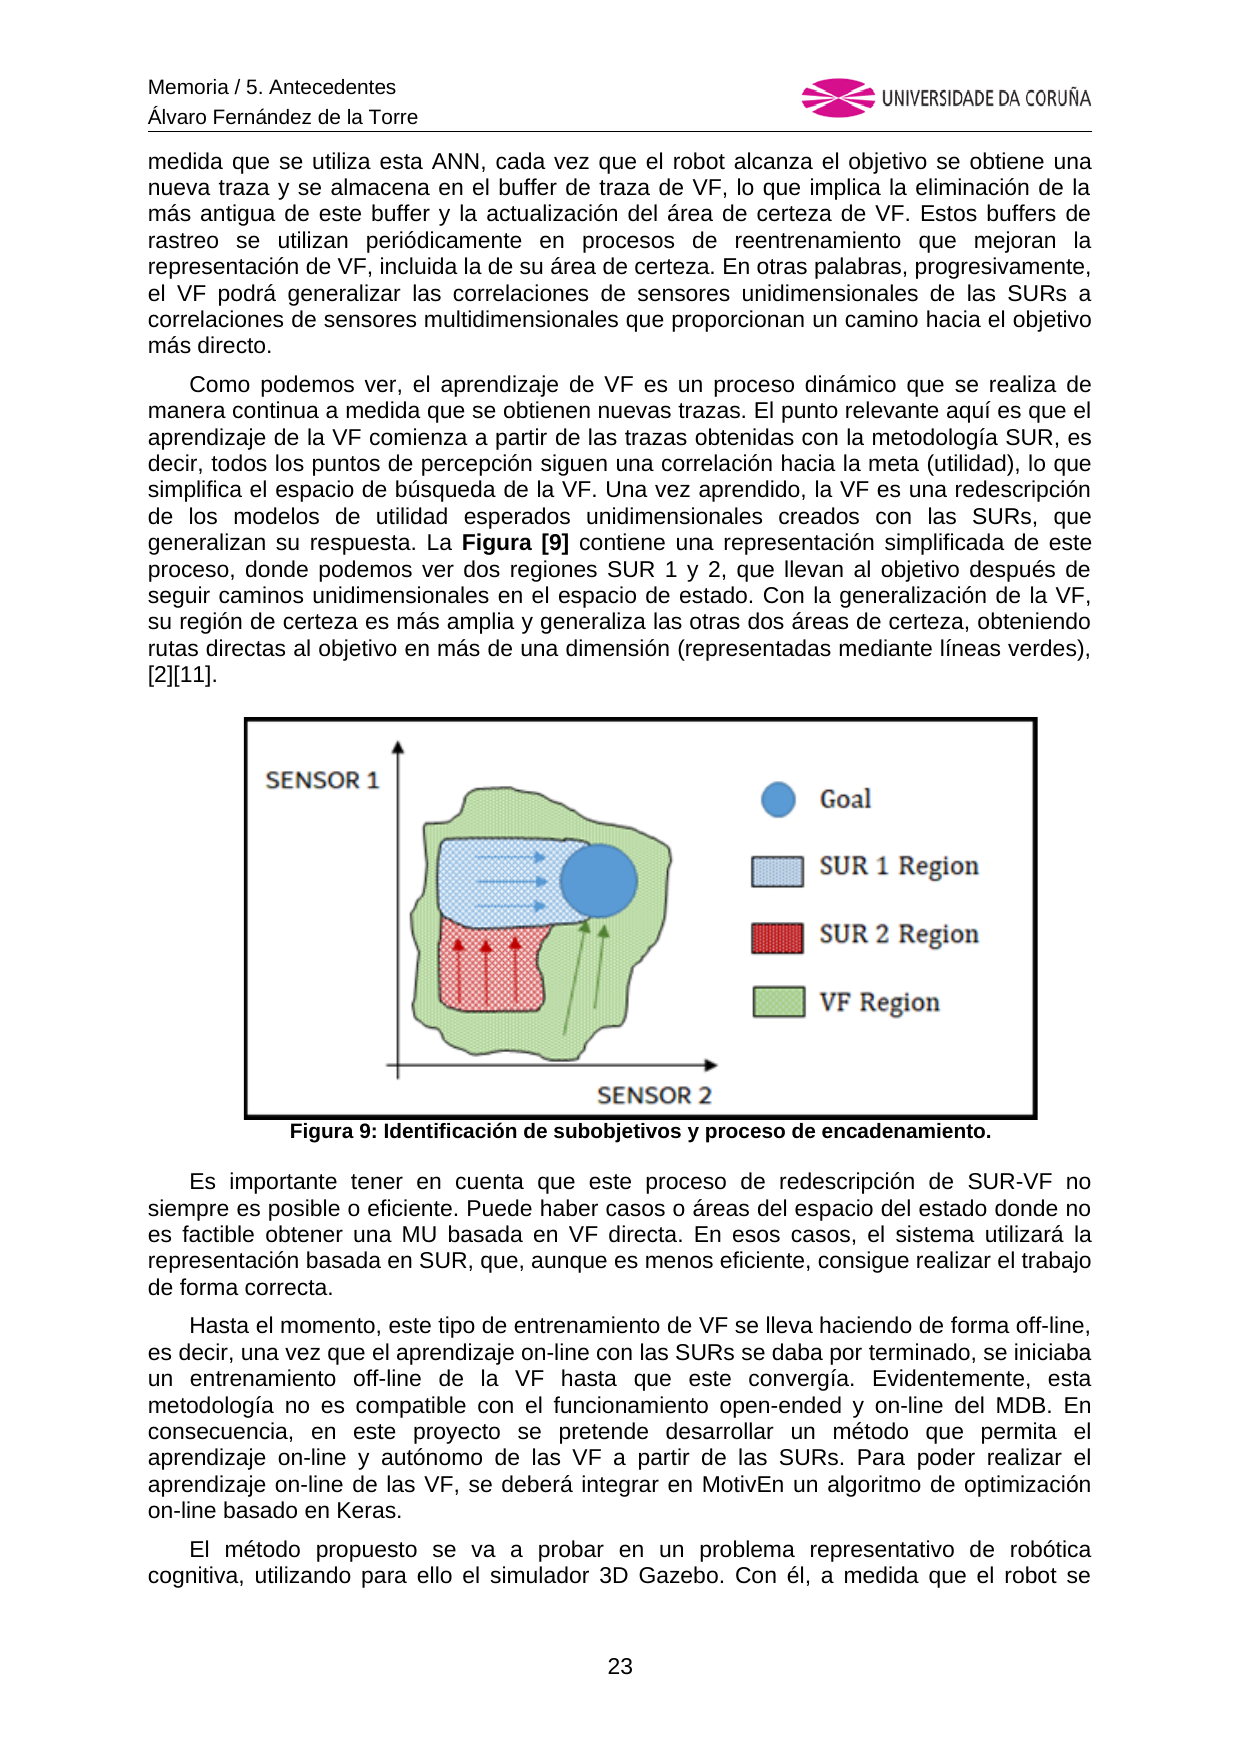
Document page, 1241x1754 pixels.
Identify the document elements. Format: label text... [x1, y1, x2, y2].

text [148, 1536, 1092, 1588]
text Hasta el momento, este tipo de entrenamiento de VF se lleva haciendo de forma off-line, es decir, una vez que el aprendizaje on-line con las SURs se daba por terminado, se iniciaba un entrenamiento off-line de la VF hasta que este convergía. Evidentemente, esta metodología no es compatible con el funcionamiento open-ended y on-line del MDB. En consecuencia, en este proyecto se pretende desarrollar un método que permita el aprendizaje on-line y autónomo de las VF a partir de las SURs. Para poder realizar el aprendizaje on-line de las VF, se deberá integrar en MotivEn un algoritmo de optimización on-line basado en Keras. [148, 1312, 1092, 1523]
text Es importante tener en cuenta que este proceso de redescripción de SUR-VF no siempre es posible o eficiente. Puede haber casos o áreas del espacio del estado donde no es factible obtener una MU basada en VF directa. En esos casos, el sistema utilizará la representación basada en SUR, que, aunque es menos eficiente, consigue realizar el trabajo de forma correcta. [148, 1168, 1092, 1300]
picture [243, 717, 1038, 1120]
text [148, 148, 1092, 358]
picture [800, 77, 1092, 120]
text Como podemos ver, el aprendizaje de VF es un proceso dinámico que se realiza de manera continua a medida que se obtienen nuevas trazas. El punto relevante aquí es que el aprendizaje de la VF comienza a partir de las trazas obtenidas con la metodología SUR, es decir, todos los puntos de percepción siguen una correlación hacia la meta (utilidad), lo que simplifica el espacio de búsqueda de la VF. Una vez aprendido, la VF es una redescripción de los modelos de utilidad esperados unidimensionales creados con las SURs, que generalizan su respuesta. La Figura [9] contiene una representación simplificada de este proceso, donde podemos ver dos regiones SUR 1 y 2, que llevan al objetivo después de seguir caminos unidimensionales en el espacio de estado. Con la generalización de la VF, su región de certeza es más amplia y generaliza las otras dos áreas de certeza, obteniendo rutas directas al objetivo en más de una dimensión (representadas mediante líneas verdes), [2][11]. [148, 371, 1092, 687]
